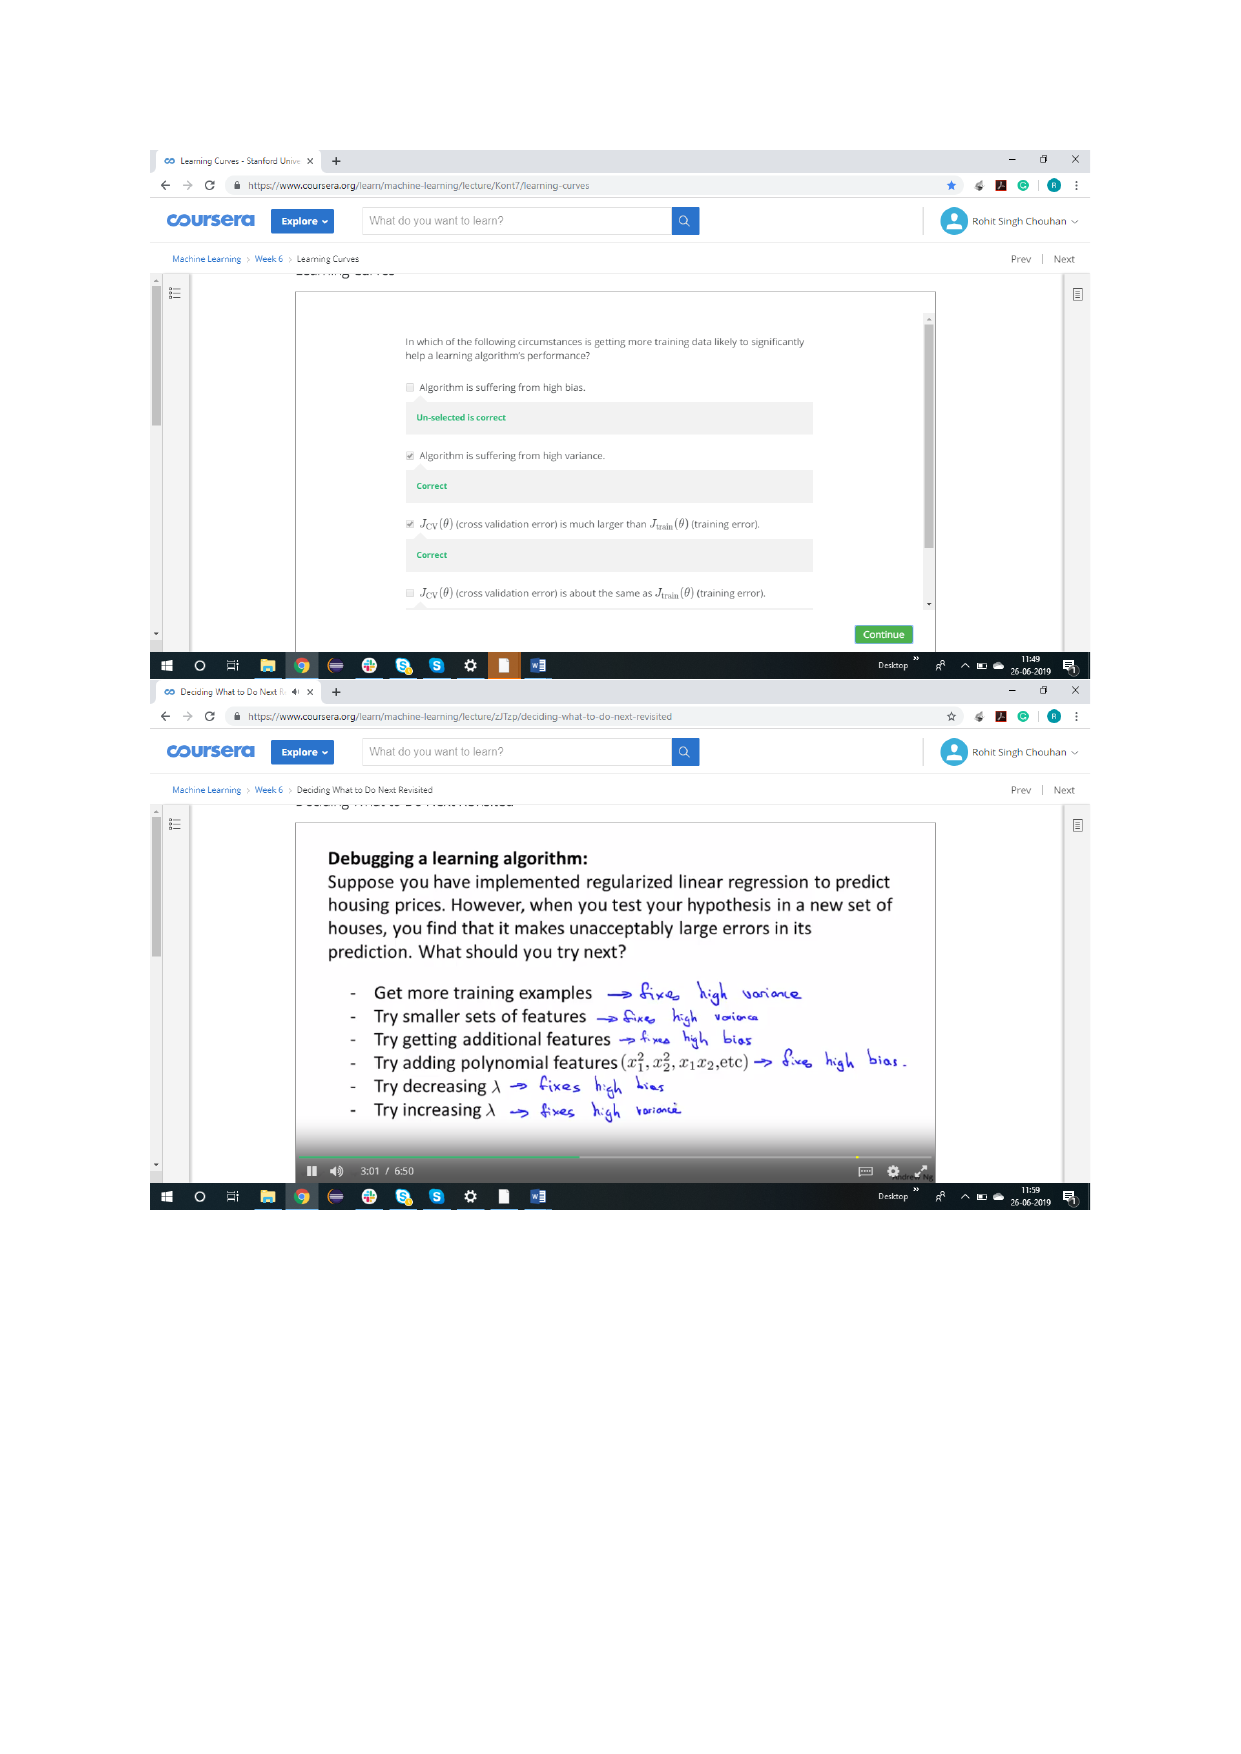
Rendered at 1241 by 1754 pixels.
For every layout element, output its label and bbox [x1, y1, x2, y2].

picture [150, 680, 1091, 1210]
picture [150, 150, 1091, 679]
